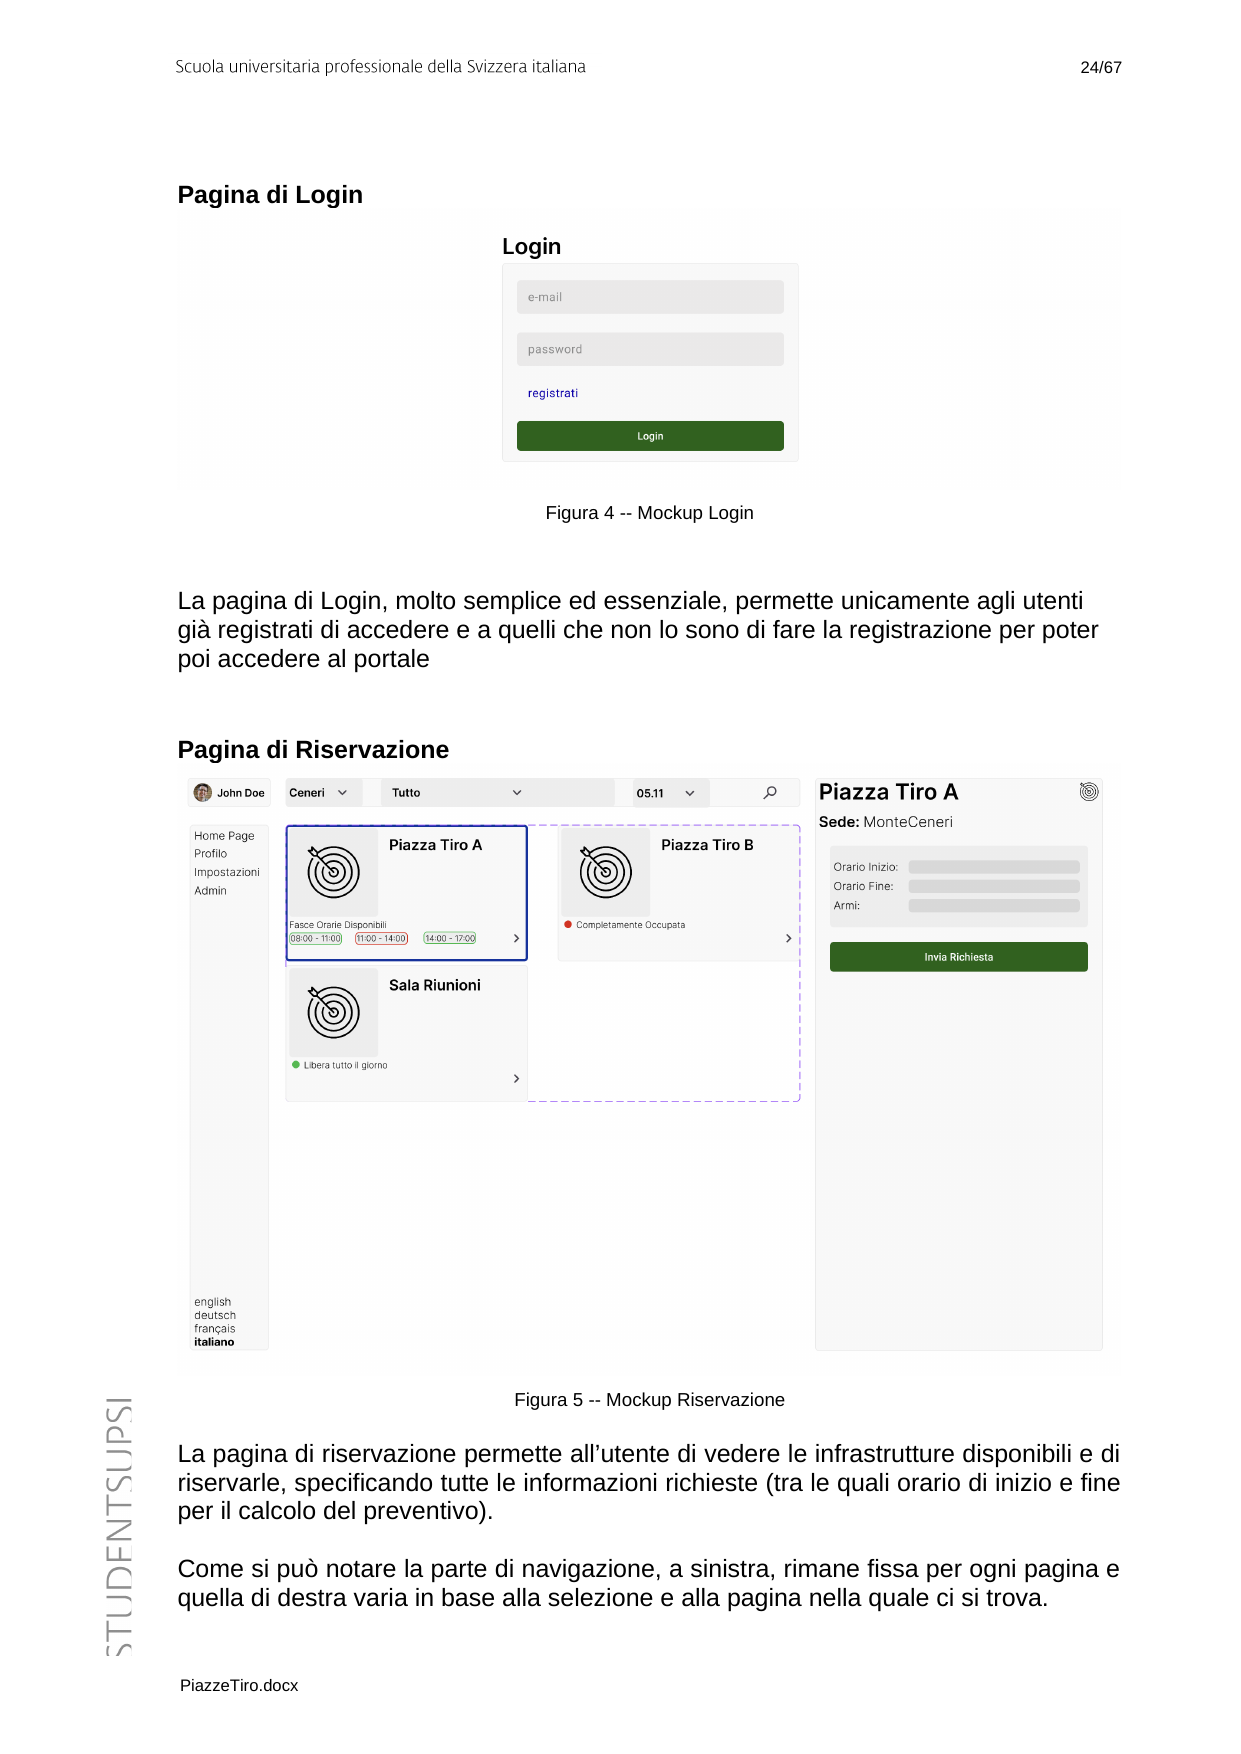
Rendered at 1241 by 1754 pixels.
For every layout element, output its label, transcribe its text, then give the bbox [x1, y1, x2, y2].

text Pagina di Riservazione [177, 735, 1122, 763]
text Figura 4 -- Mockup Login [177, 502, 1122, 524]
text La pagina di riservazione permette all’utente di vedere le infrastrutture disponibili e di riservarle, specificando tutte le informazioni richieste (tra le quali orario di inizio e fine per il calcolo del preventivo). [177, 1439, 1122, 1525]
text Figura 5 -- Mockup Riservazione [177, 1388, 1122, 1410]
text Come si può notare la parte di navigazione, a sinistra, rimane fissa per ogni pagina e quella di destra varia in base alla selezione e alla pagina nella quale ci si trova. [177, 1554, 1122, 1611]
picture [168, 53, 602, 80]
picture [106, 1399, 132, 1657]
text Pagina di Login [177, 180, 1122, 208]
text La pagina di Login, molto semplice ed essenziale, permette unicamente agli utenti già registrati di accedere e a quelli che non lo sono di fare la registrazione per poter poi accedere al portale [177, 586, 1122, 672]
picture [177, 208, 1122, 490]
picture [177, 763, 1122, 1376]
